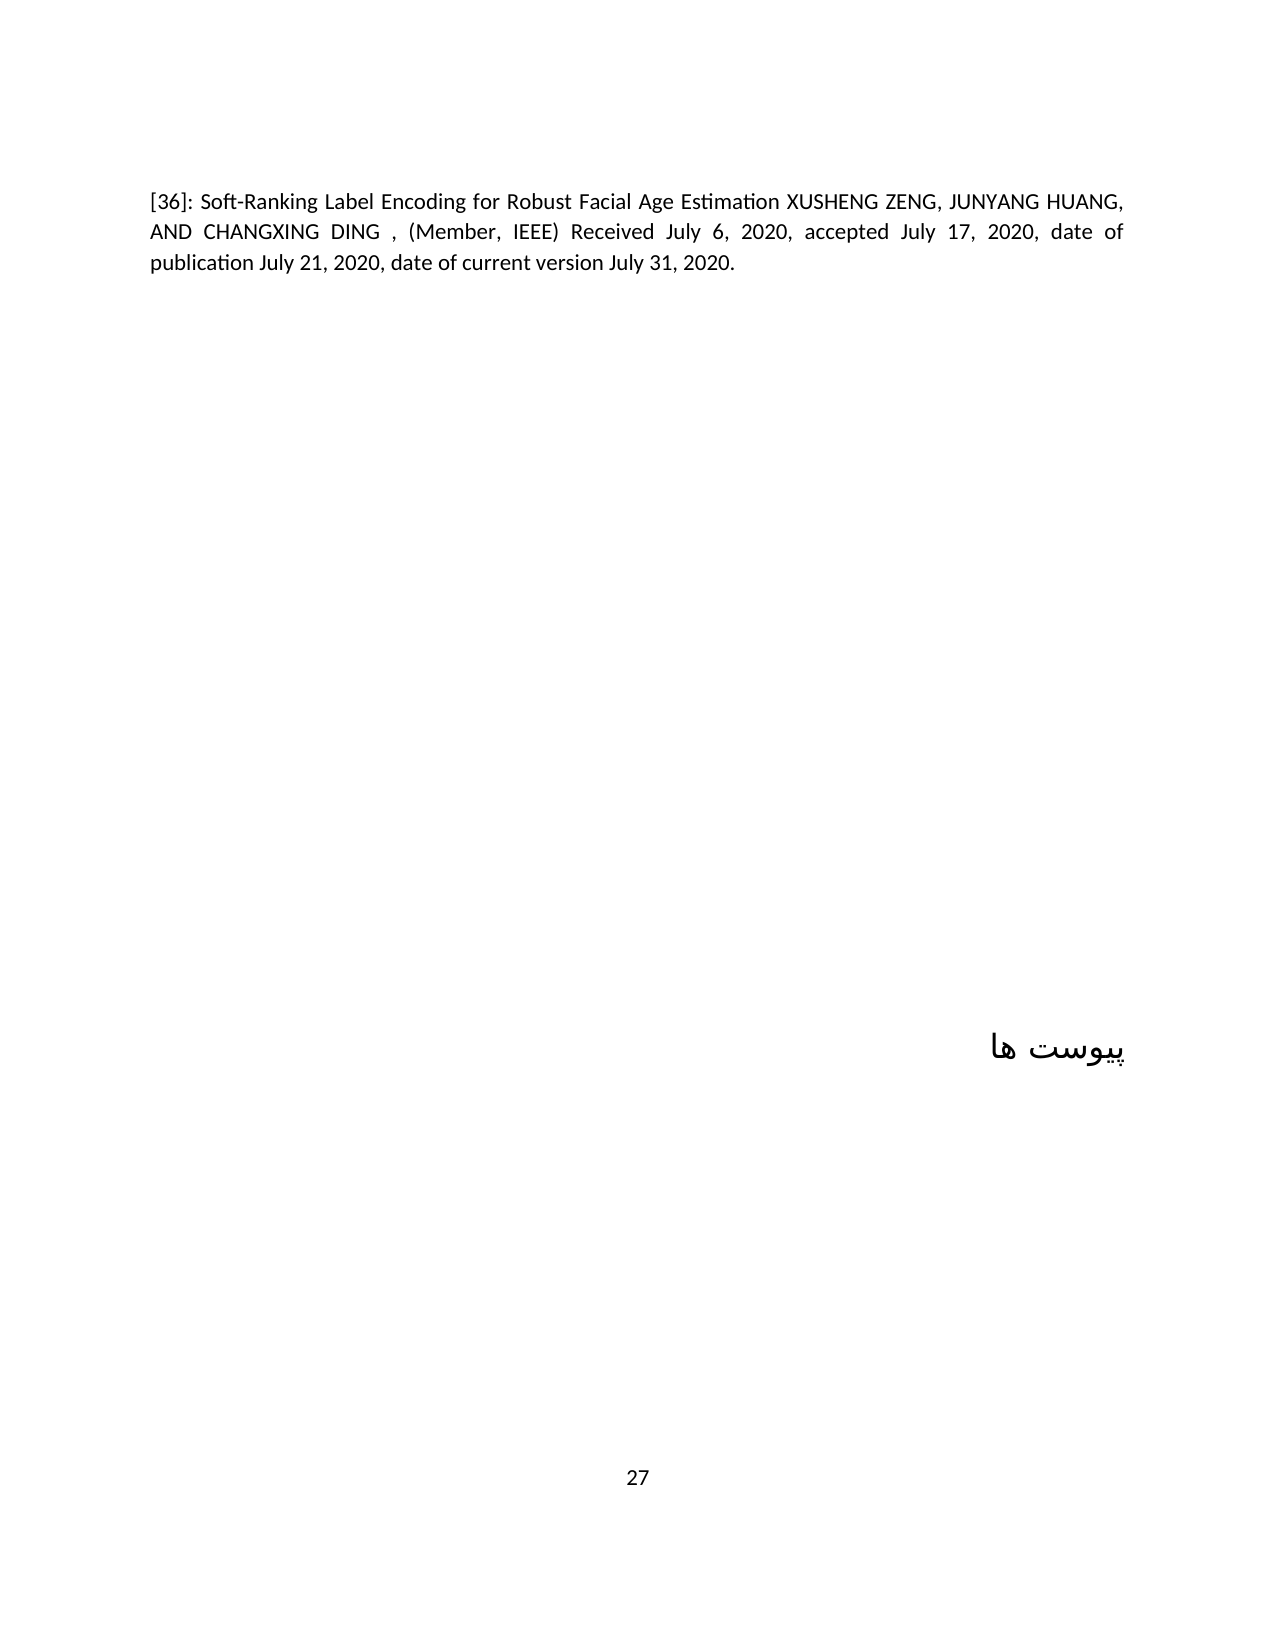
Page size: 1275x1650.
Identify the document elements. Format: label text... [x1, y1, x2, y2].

subtitle پیوست ها [150, 1027, 1125, 1066]
text [36]: Soft-Ranking Label Encoding for Robust Facial Age Estimation XUSHENG ZENG, JUNYANG HUANG, AND CHANGXING DING , (Member, IEEE) Received July 6, 2020, accepted July 17, 2020, date of publication July 21, 2020, date of current version July 31, 2020. [150, 187, 1125, 276]
